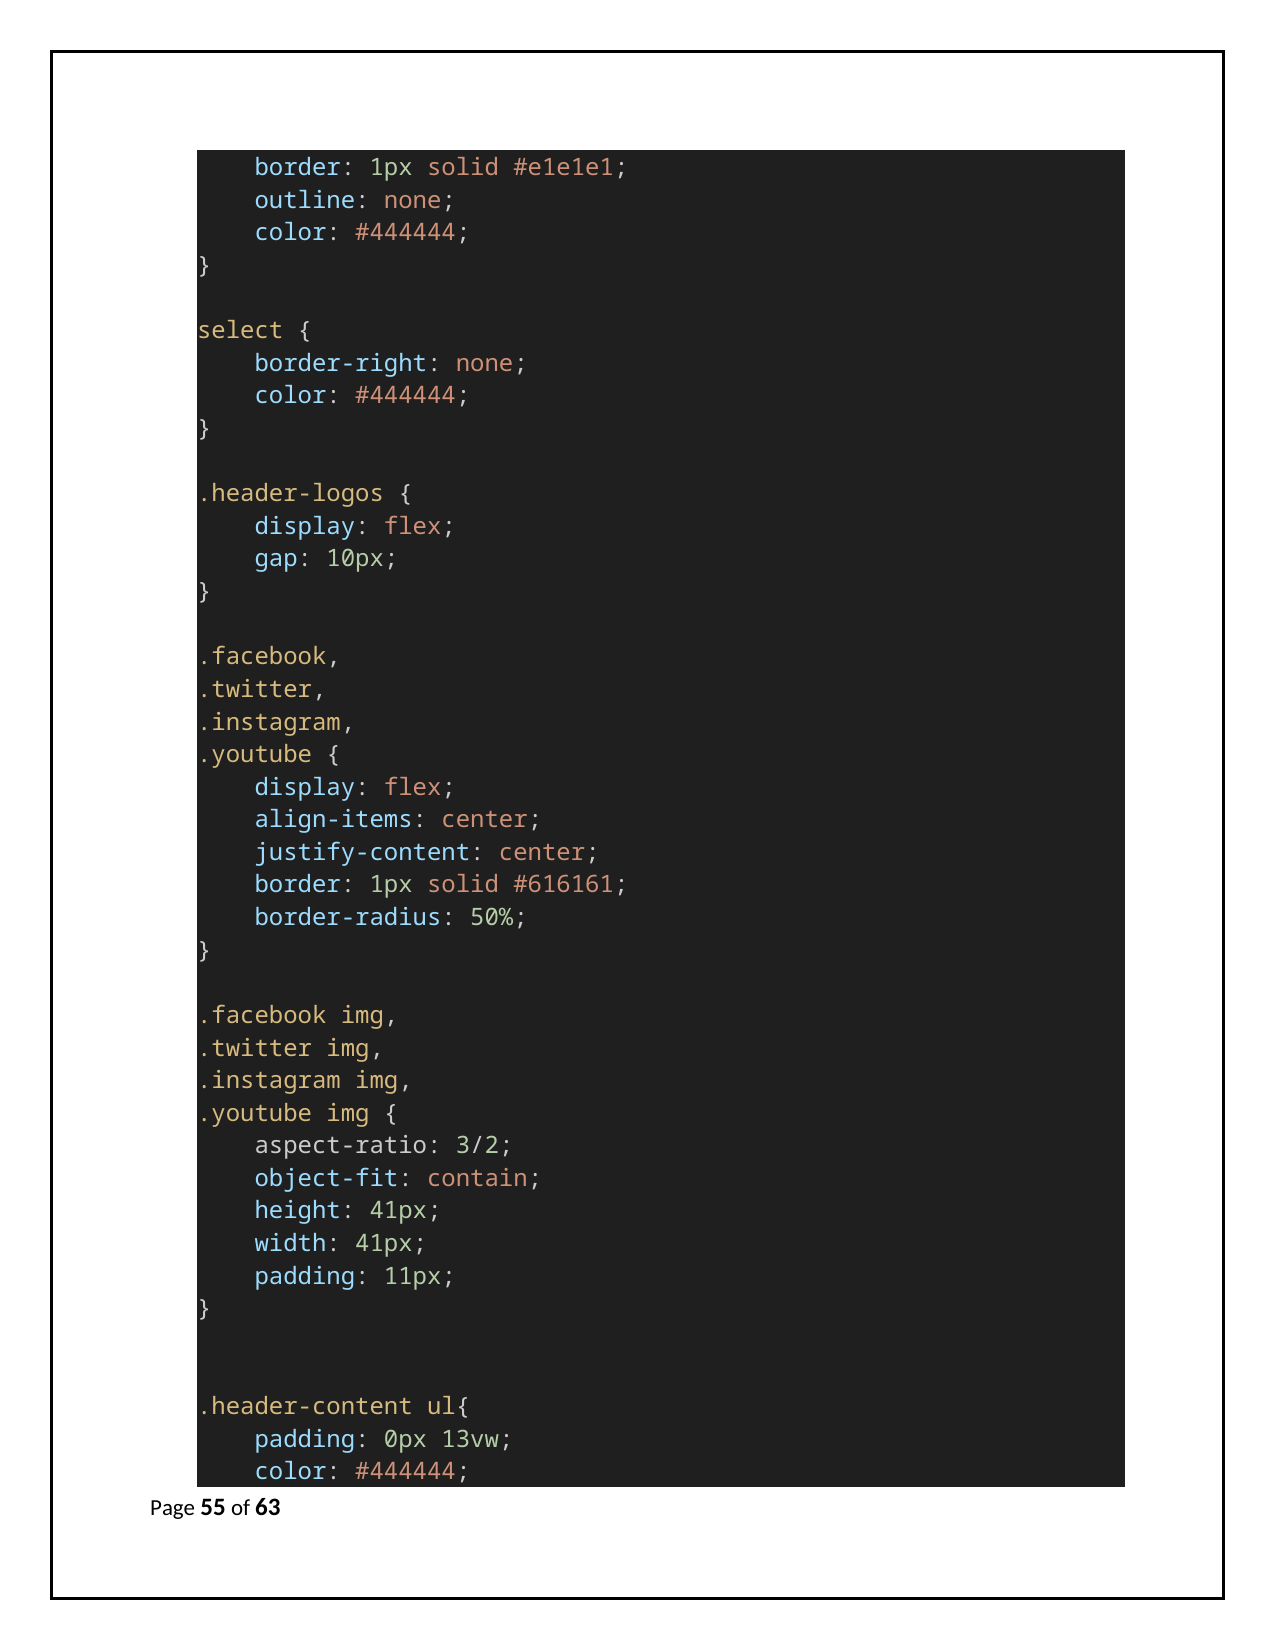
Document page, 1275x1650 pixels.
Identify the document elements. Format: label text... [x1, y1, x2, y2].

text .youtube { [197, 737, 1125, 769]
text .facebook img, [197, 998, 1125, 1030]
text border: 1px solid #e1e1e1; [197, 150, 1125, 183]
text aspect-ratio: 3/2; [197, 1128, 1125, 1161]
text border: 1px solid #616161; [197, 867, 1125, 900]
text gap: 10px; [197, 541, 1125, 574]
text .instagram, [197, 704, 1125, 737]
text height: 41px; [197, 1193, 1125, 1226]
text padding: 11px; [197, 1258, 1125, 1291]
text color: #444444; [197, 378, 1125, 411]
text .twitter img, [197, 1030, 1125, 1063]
text padding: 0px 13vw; [197, 1422, 1125, 1454]
text object-fit: contain; [197, 1161, 1125, 1193]
text } [197, 248, 1125, 280]
text border-right: none; [197, 346, 1125, 378]
text border-radius: 50%; [197, 900, 1125, 932]
text } [197, 932, 1125, 965]
text color: #444444; [197, 215, 1125, 248]
text display: flex; [197, 769, 1125, 802]
text .twitter, [197, 672, 1125, 704]
text width: 41px; [197, 1226, 1125, 1258]
text } [197, 574, 1125, 606]
text justify-content: center; [197, 835, 1125, 867]
text display: flex; [197, 509, 1125, 541]
text outline: none; [197, 183, 1125, 215]
text .facebook, [197, 639, 1125, 672]
text select { [197, 313, 1125, 346]
text align-items: center; [197, 802, 1125, 835]
text .instagram img, [197, 1063, 1125, 1096]
text } [197, 411, 1125, 443]
text color: #444444; [197, 1454, 1125, 1487]
text } [197, 1291, 1125, 1324]
text .youtube img { [197, 1096, 1125, 1128]
text .header-logos { [197, 476, 1125, 509]
text .header-content ul{ [197, 1389, 1125, 1422]
